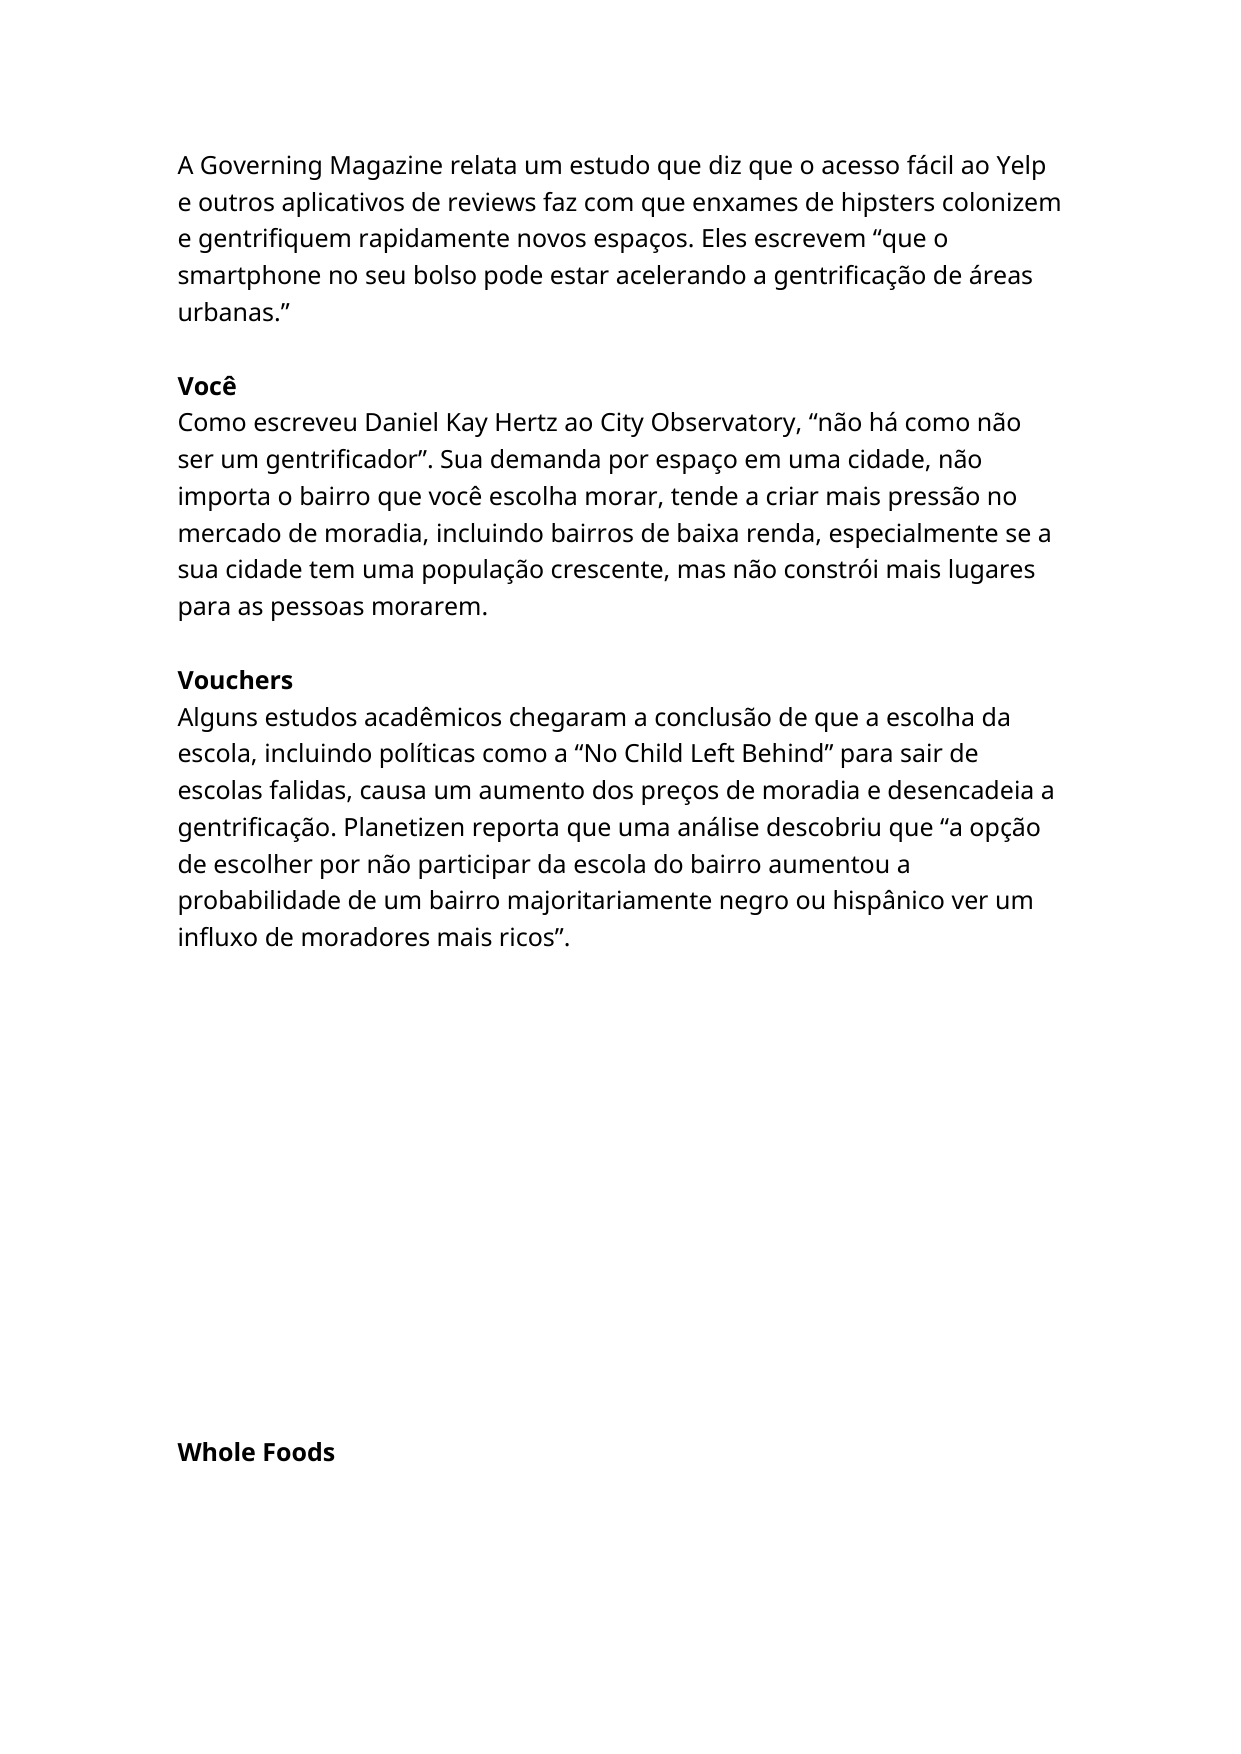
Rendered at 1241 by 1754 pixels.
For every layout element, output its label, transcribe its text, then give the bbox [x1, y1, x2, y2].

text Vouchers [177, 662, 1063, 696]
text Como escreveu Daniel Kay Hertz ao City Observatory, “não há como não ser um gentrificador”. Sua demanda por espaço em uma cidade, não importa o bairro que você escolha morar, tende a criar mais pressão no mercado de moradia, incluindo bairros de baixa renda, especialmente se a sua cidade tem uma população crescente, mas não constrói mais lugares para as pessoas morarem. [177, 405, 1063, 623]
text A Governing Magazine relata um estudo que diz que o acesso fácil ao Yelp e outros aplicativos de reviews faz com que enxames de hipsters colonizem e gentrifiquem rapidamente novos espaços. Eles escrevem “que o smartphone no seu bolso pode estar acelerando a gentrificação de áreas urbanas.” [177, 148, 1063, 329]
text Você [177, 368, 1063, 402]
text Whole Foods [177, 1434, 1063, 1469]
text Alguns estudos acadêmicos chegaram a conclusão de que a escolha da escola, incluindo políticas como a “No Child Left Behind” para sair de escolas falidas, causa um aumento dos preços de moradia e desencadeia a gentrificação. Planetizen reporta que uma análise descobriu que “a opção de escolher por não participar da escola do bairro aumentou a probabilidade de um bairro majoritariamente negro ou hispânico ver um influxo de moradores mais ricos”. [177, 699, 1063, 954]
